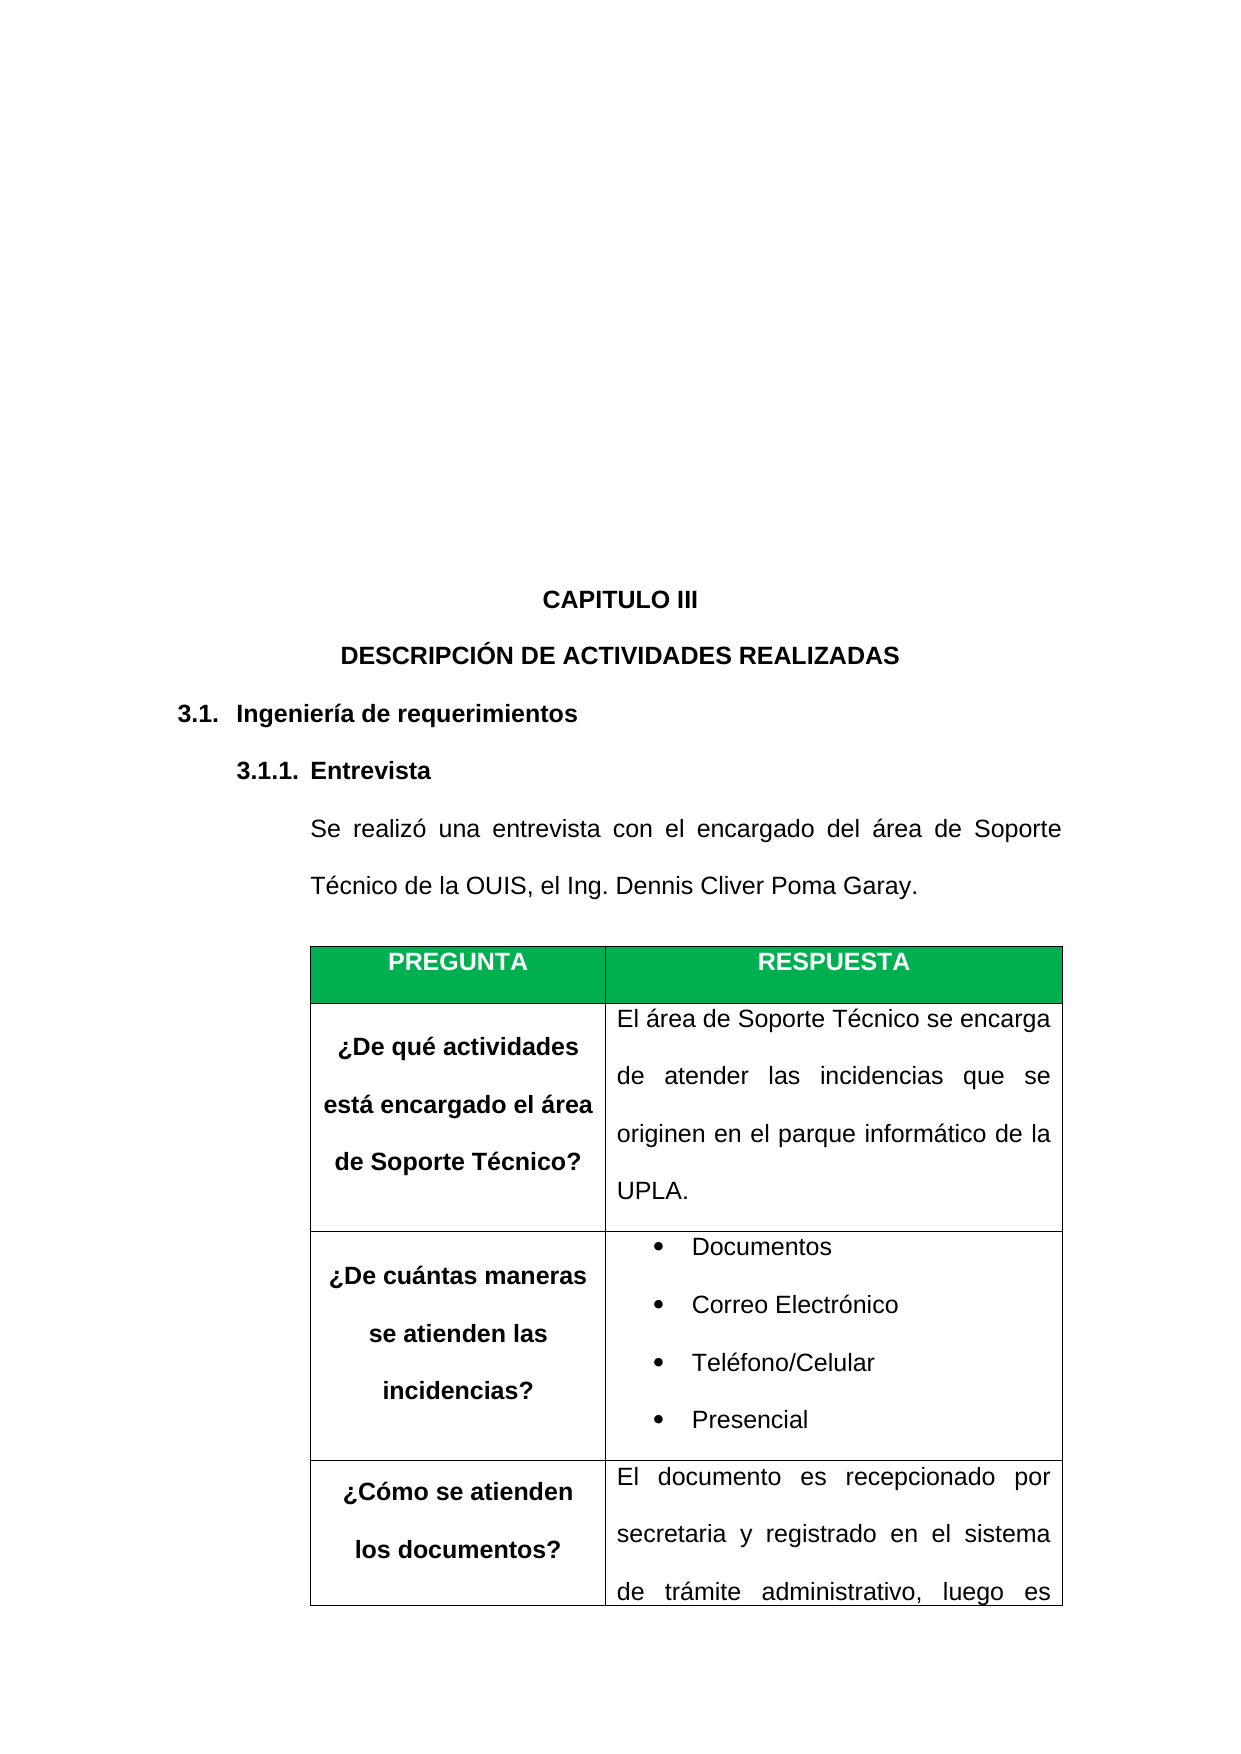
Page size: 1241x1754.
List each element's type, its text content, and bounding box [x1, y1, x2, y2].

list Se realizó una entrevista con el encargado del área de Soporte Técnico de la OUIS, el Ing. Dennis Cliver Poma Garay. [310, 814, 1063, 900]
table_cell Documentos Correo Electrónico Teléfono/Celular Presencial [606, 1232, 1062, 1460]
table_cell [606, 1461, 1062, 1605]
subtitle CAPITULO III [177, 585, 1063, 614]
subtitle DESCRIPCIÓN DE ACTIVIDADES REALIZADAS [177, 641, 1063, 670]
list Ingeniería de requerimientos [177, 699, 1063, 728]
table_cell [311, 1461, 605, 1605]
table_header RESPUESTA [606, 947, 1062, 1003]
table_cell ¿De qué actividades está encargado el área de Soporte Técnico? [311, 1004, 605, 1231]
list Entrevista [236, 756, 1063, 785]
table_cell ¿De cuántas maneras se atienden las incidencias? [311, 1232, 605, 1460]
table_cell El área de Soporte Técnico se encarga de atender las incidencias que se originen en el parque informático de la UPLA. [606, 1004, 1062, 1231]
table_header PREGUNTA [311, 947, 605, 1003]
